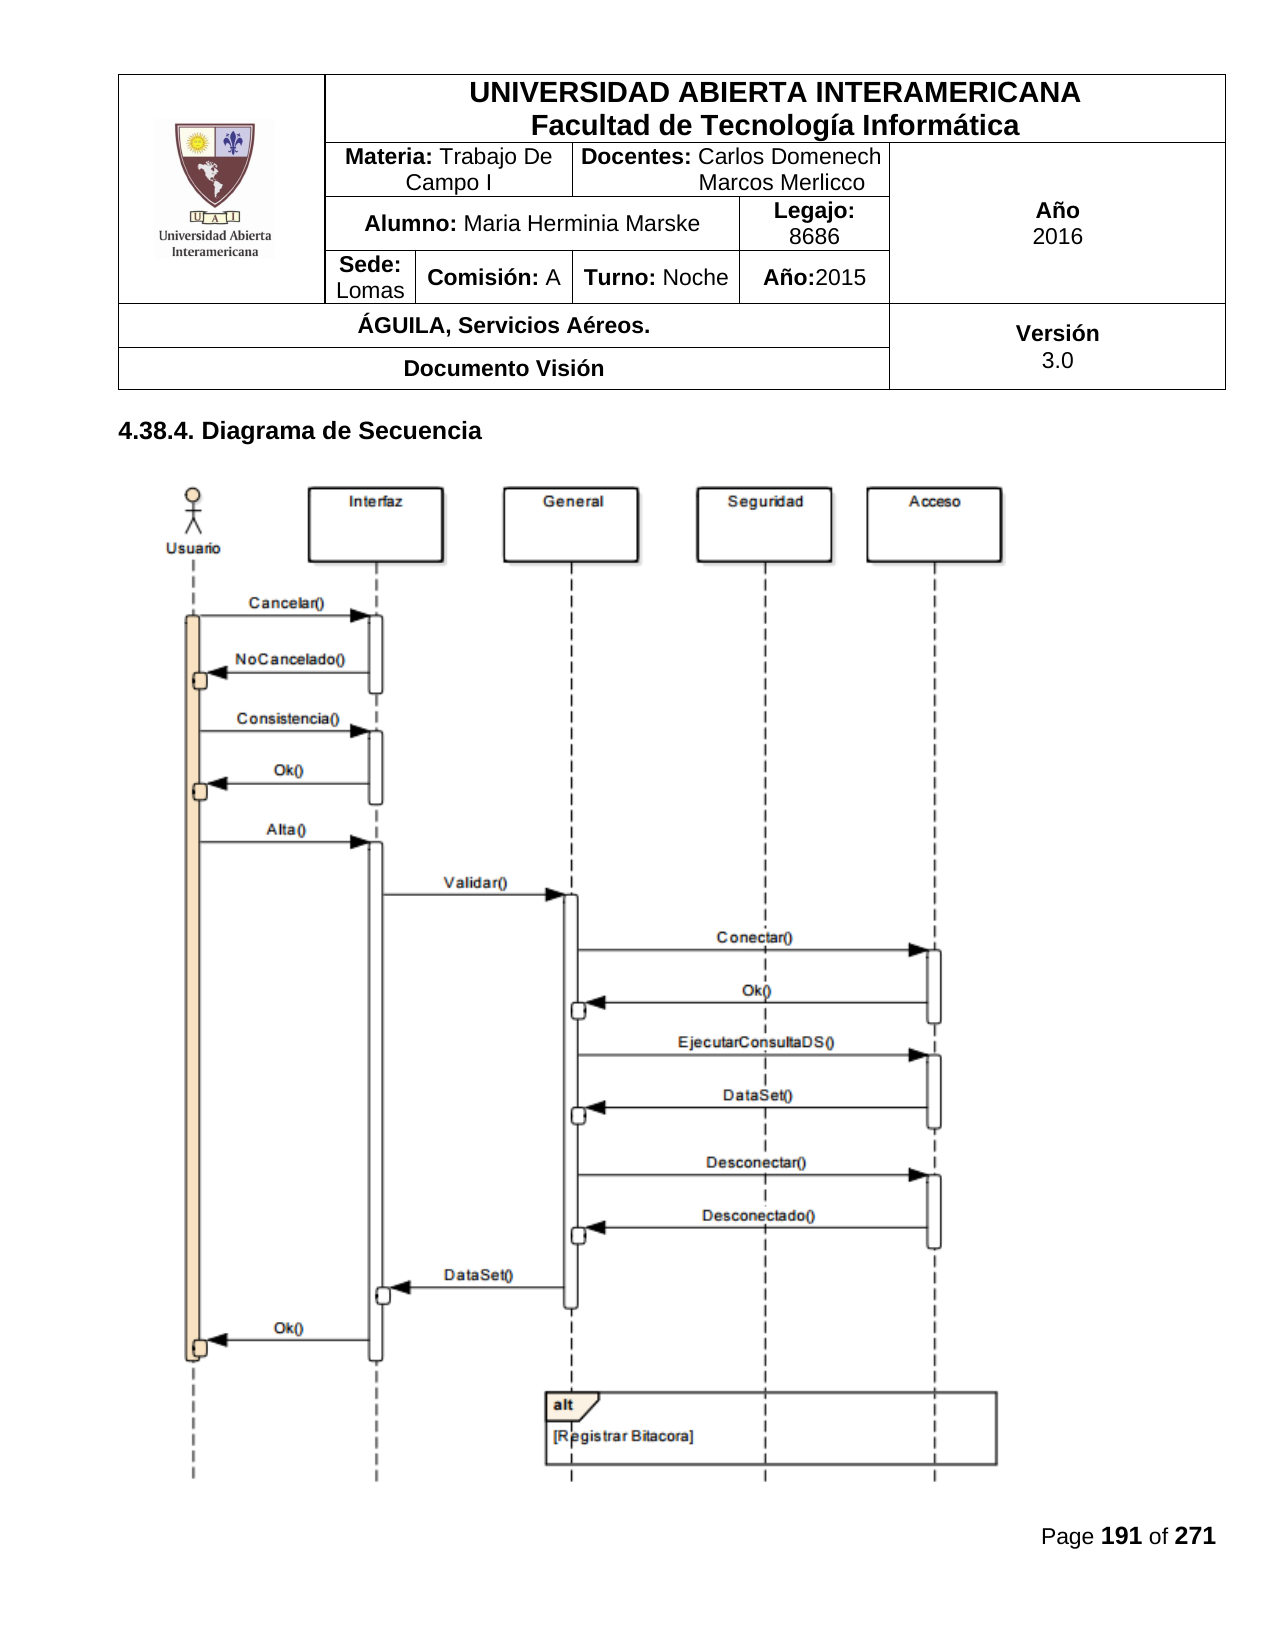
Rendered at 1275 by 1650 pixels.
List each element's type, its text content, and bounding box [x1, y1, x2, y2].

subtitle 4.38.4. Diagrama de Secuencia [118, 416, 1216, 445]
picture [147, 449, 1053, 1507]
picture [154, 119, 275, 259]
